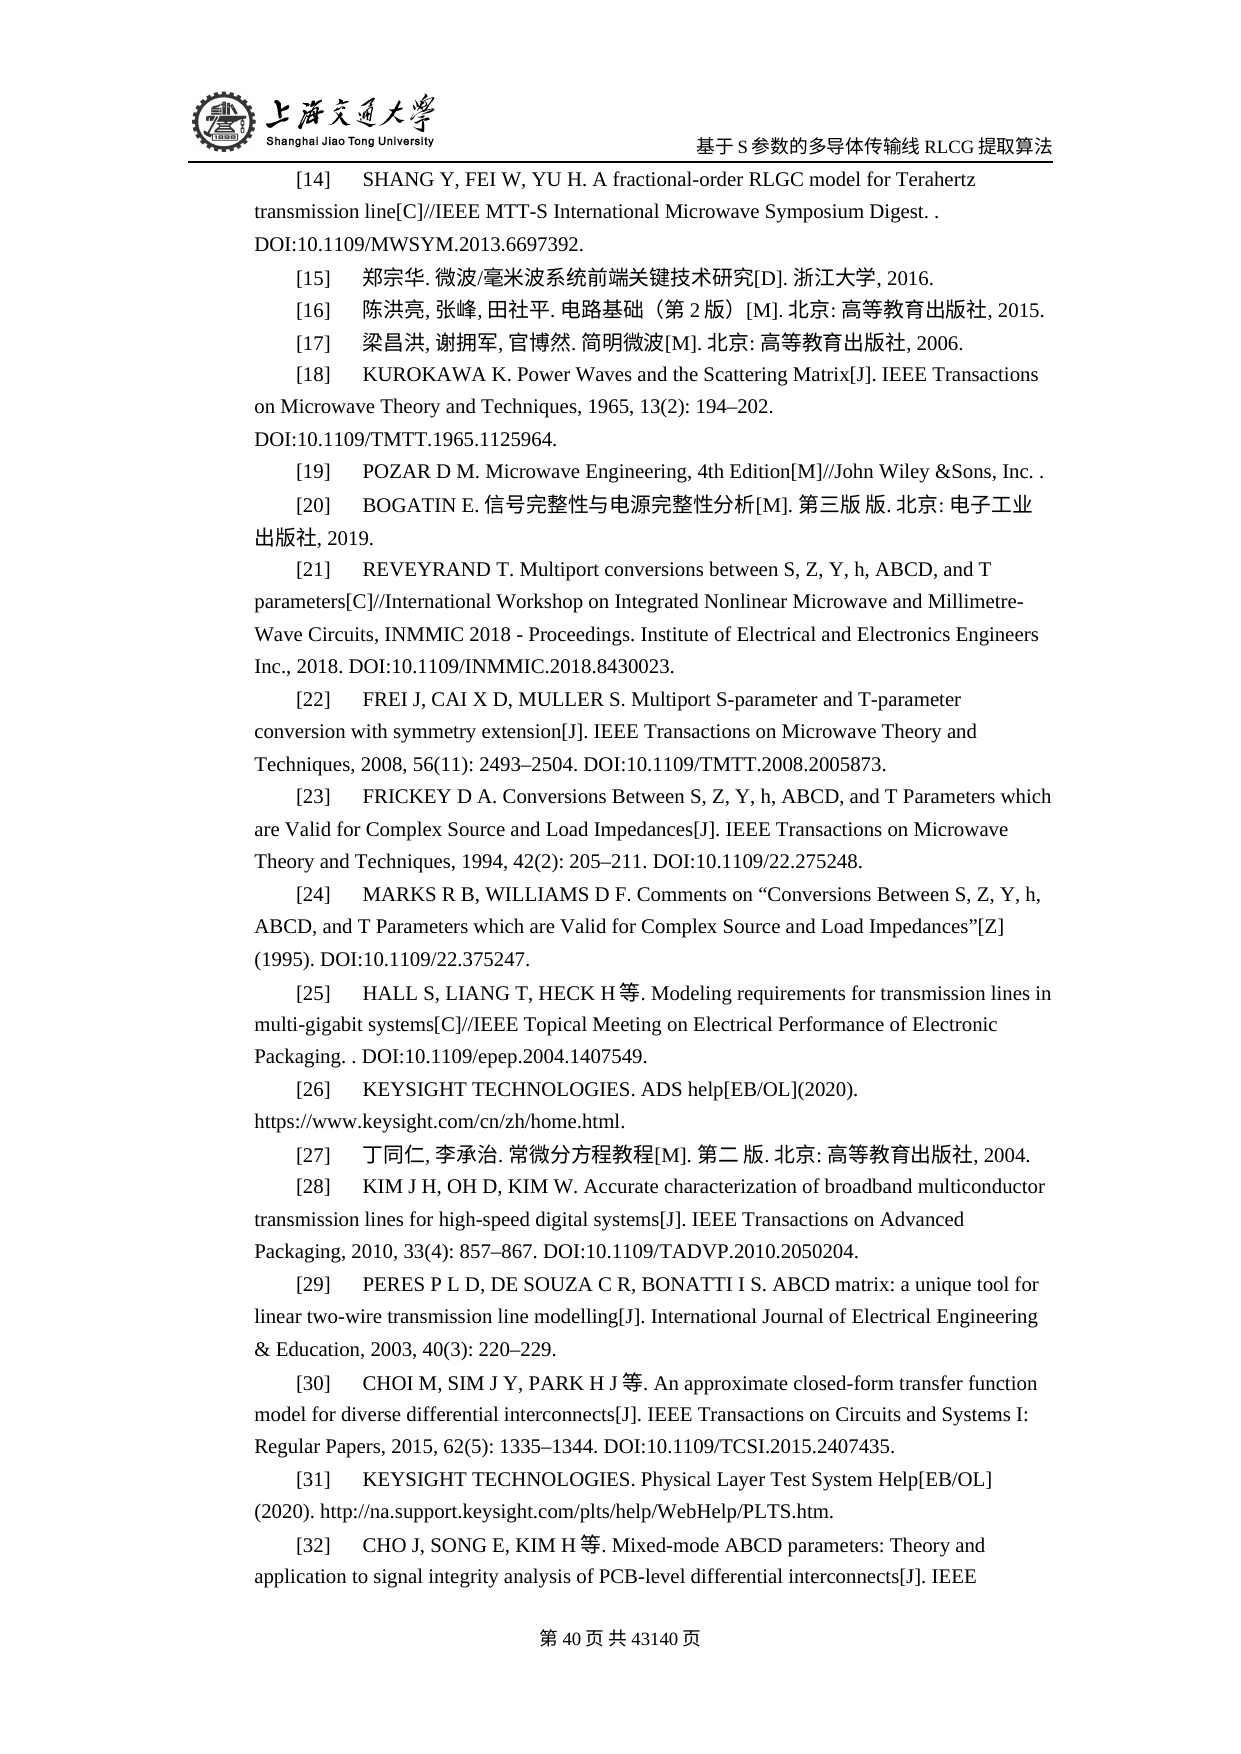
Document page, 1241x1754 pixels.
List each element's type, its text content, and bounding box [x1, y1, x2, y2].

text [22] FREI J, CAI X D, MULLER S. Multiport S-parameter and T-parameter conversion with symmetry extension[J]. IEEE Transactions on Microwave Theory and Techniques, 2008, 56(11): 2493–2504. DOI:10.1109/TMTT.2008.2005873. [254, 683, 1053, 780]
text [26] KEYSIGHT TECHNOLOGIES. ADS help[EB/OL](2020). https://www.keysight.com/cn/zh/home.html. [254, 1073, 1053, 1138]
text [28] KIM J H, OH D, KIM W. Accurate characterization of broadband multiconductor transmission lines for high-speed digital systems[J]. IEEE Transactions on Advanced Packaging, 2010, 33(4): 857–867. DOI:10.1109/TADVP.2010.2050204. [254, 1170, 1053, 1268]
text [14] SHANG Y, FEI W, YU H. A fractional-order RLGC model for Terahertz transmission line[C]//IEEE MTT-S International Microwave Symposium Digest. . DOI:10.1109/MWSYM.2013.6697392. [254, 163, 1053, 260]
text [29] PERES P L D, DE SOUZA C R, BONATTI I S. ABCD matrix: a unique tool for linear two-wire transmission line modelling[J]. International Journal of Electrical Engineering & Education, 2003, 40(3): 220–229. [254, 1268, 1053, 1365]
text [27] 丁同仁, 李承治. 常微分方程教程[M]. 第二 版. 北京: 高等教育出版社, 2004. [254, 1138, 1053, 1170]
text [25] HALL S, LIANG T, HECK H等. Modeling requirements for transmission lines in multi-gigabit systems[C]//IEEE Topical Meeting on Electrical Performance of Electronic Packaging. . DOI:10.1109/epep.2004.1407549. [254, 975, 1053, 1073]
text [23] FRICKEY D A. Conversions Between S, Z, Y, h, ABCD, and T Parameters which are Valid for Complex Source and Load Impedances[J]. IEEE Transactions on Microwave Theory and Techniques, 1994, 42(2): 205–211. DOI:10.1109/22.275248. [254, 780, 1053, 878]
text [20] BOGATIN E. 信号完整性与电源完整性分析[M]. 第三版 版. 北京: 电子工业出版社, 2019. [254, 488, 1053, 553]
text [30] CHOI M, SIM J Y, PARK H J等. An approximate closed-form transfer function model for diverse differential interconnects[J]. IEEE Transactions on Circuits and Systems I: Regular Papers, 2015, 62(5): 1335–1344. DOI:10.1109/TCSI.2015.2407435. [254, 1365, 1053, 1463]
text [21] REVEYRAND T. Multiport conversions between S, Z, Y, h, ABCD, and T parameters[C]//International Workshop on Integrated Nonlinear Microwave and Millimetre-Wave Circuits, INMMIC 2018 - Proceedings. Institute of Electrical and Electronics Engineers Inc., 2018. DOI:10.1109/INMMIC.2018.8430023. [254, 553, 1053, 683]
text [24] MARKS R B, WILLIAMS D F. Comments on “Conversions Between S, Z, Y, h, ABCD, and T Parameters which are Valid for Complex Source and Load Impedances”[Z](1995). DOI:10.1109/22.375247. [254, 878, 1053, 975]
text [15] 郑宗华. 微波/毫米波系统前端关键技术研究[D]. 浙江大学, 2016. [254, 260, 1053, 293]
text [19] POZAR D M. Microwave Engineering, 4th Edition[M]//John Wiley &Sons, Inc. . [254, 455, 1053, 488]
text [254, 1528, 1053, 1593]
text [18] KUROKAWA K. Power Waves and the Scattering Matrix[J]. IEEE Transactions on Microwave Theory and Techniques, 1965, 13(2): 194–202. DOI:10.1109/TMTT.1965.1125964. [254, 358, 1053, 455]
text [17] 梁昌洪, 谢拥军, 官博然. 简明微波[M]. 北京: 高等教育出版社, 2006. [254, 325, 1053, 358]
text [31] KEYSIGHT TECHNOLOGIES. Physical Layer Test System Help[EB/OL](2020). http://na.support.keysight.com/plts/help/WebHelp/PLTS.htm. [254, 1463, 1053, 1528]
text [16] 陈洪亮, 张峰, 田社平. 电路基础（第2版）[M]. 北京: 高等教育出版社, 2015. [254, 293, 1053, 325]
